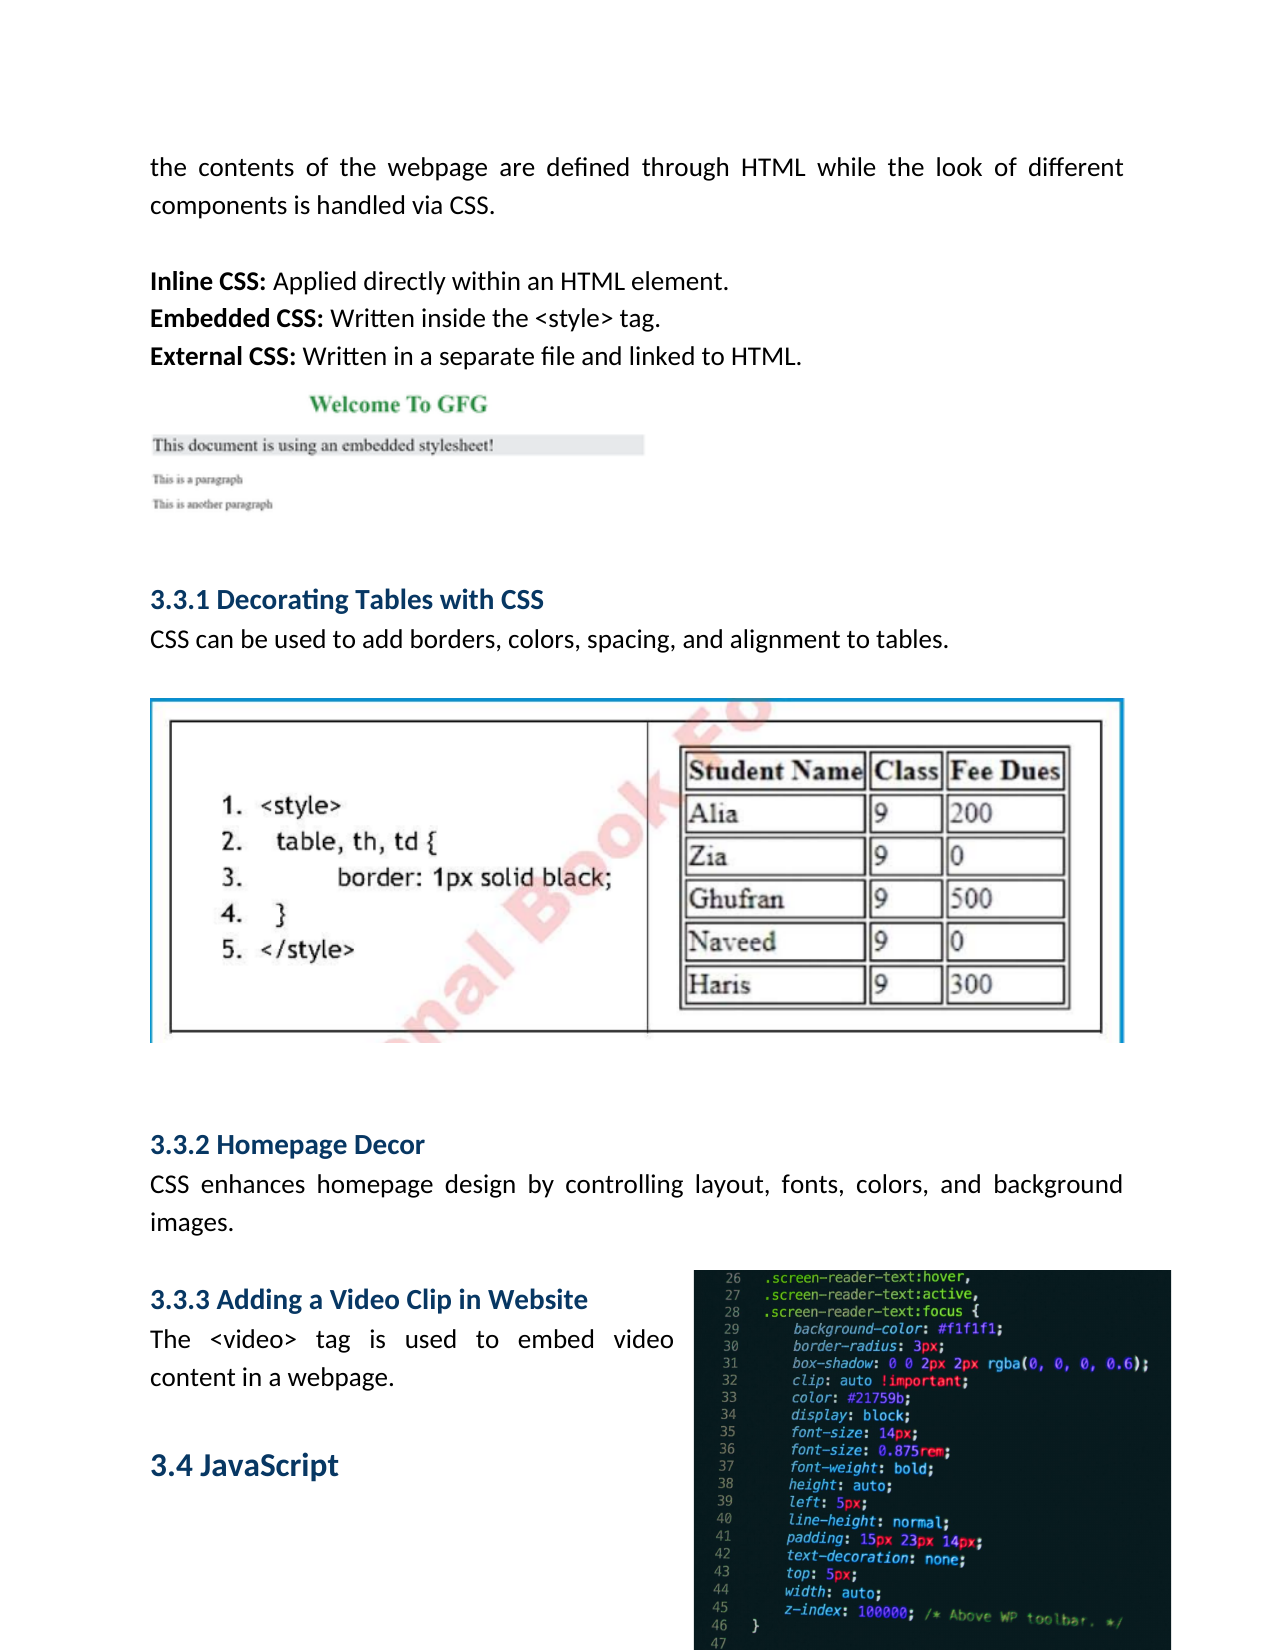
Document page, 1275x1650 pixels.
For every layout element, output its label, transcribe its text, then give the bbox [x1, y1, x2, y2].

text 3.3.2 Homepage Decor [150, 1126, 1125, 1162]
text CSS can be used to add borders, colors, spacing, and alignment to tables. [150, 622, 1125, 655]
text 3.4 JavaScript [150, 1444, 693, 1485]
picture [150, 377, 647, 540]
text CSS enhances homepage design by controlling layout, fonts, colors, and background images. [150, 1167, 1125, 1238]
text Embedded CSS: Written inside the <style> tag. [150, 302, 1125, 335]
text 3.3.1 Decorating Tables with CSS [150, 581, 1125, 617]
text Inline CSS: Applied directly within an HTML element. [150, 264, 1125, 297]
text External CSS: Written in a separate file and linked to HTML. [150, 339, 1125, 373]
picture [150, 698, 1121, 1043]
picture [693, 1270, 1172, 1650]
text 3.3.3 Adding a Video Clip in Website [150, 1281, 693, 1316]
text The <video> tag is used to embed video content in a webpage. [150, 1322, 693, 1393]
